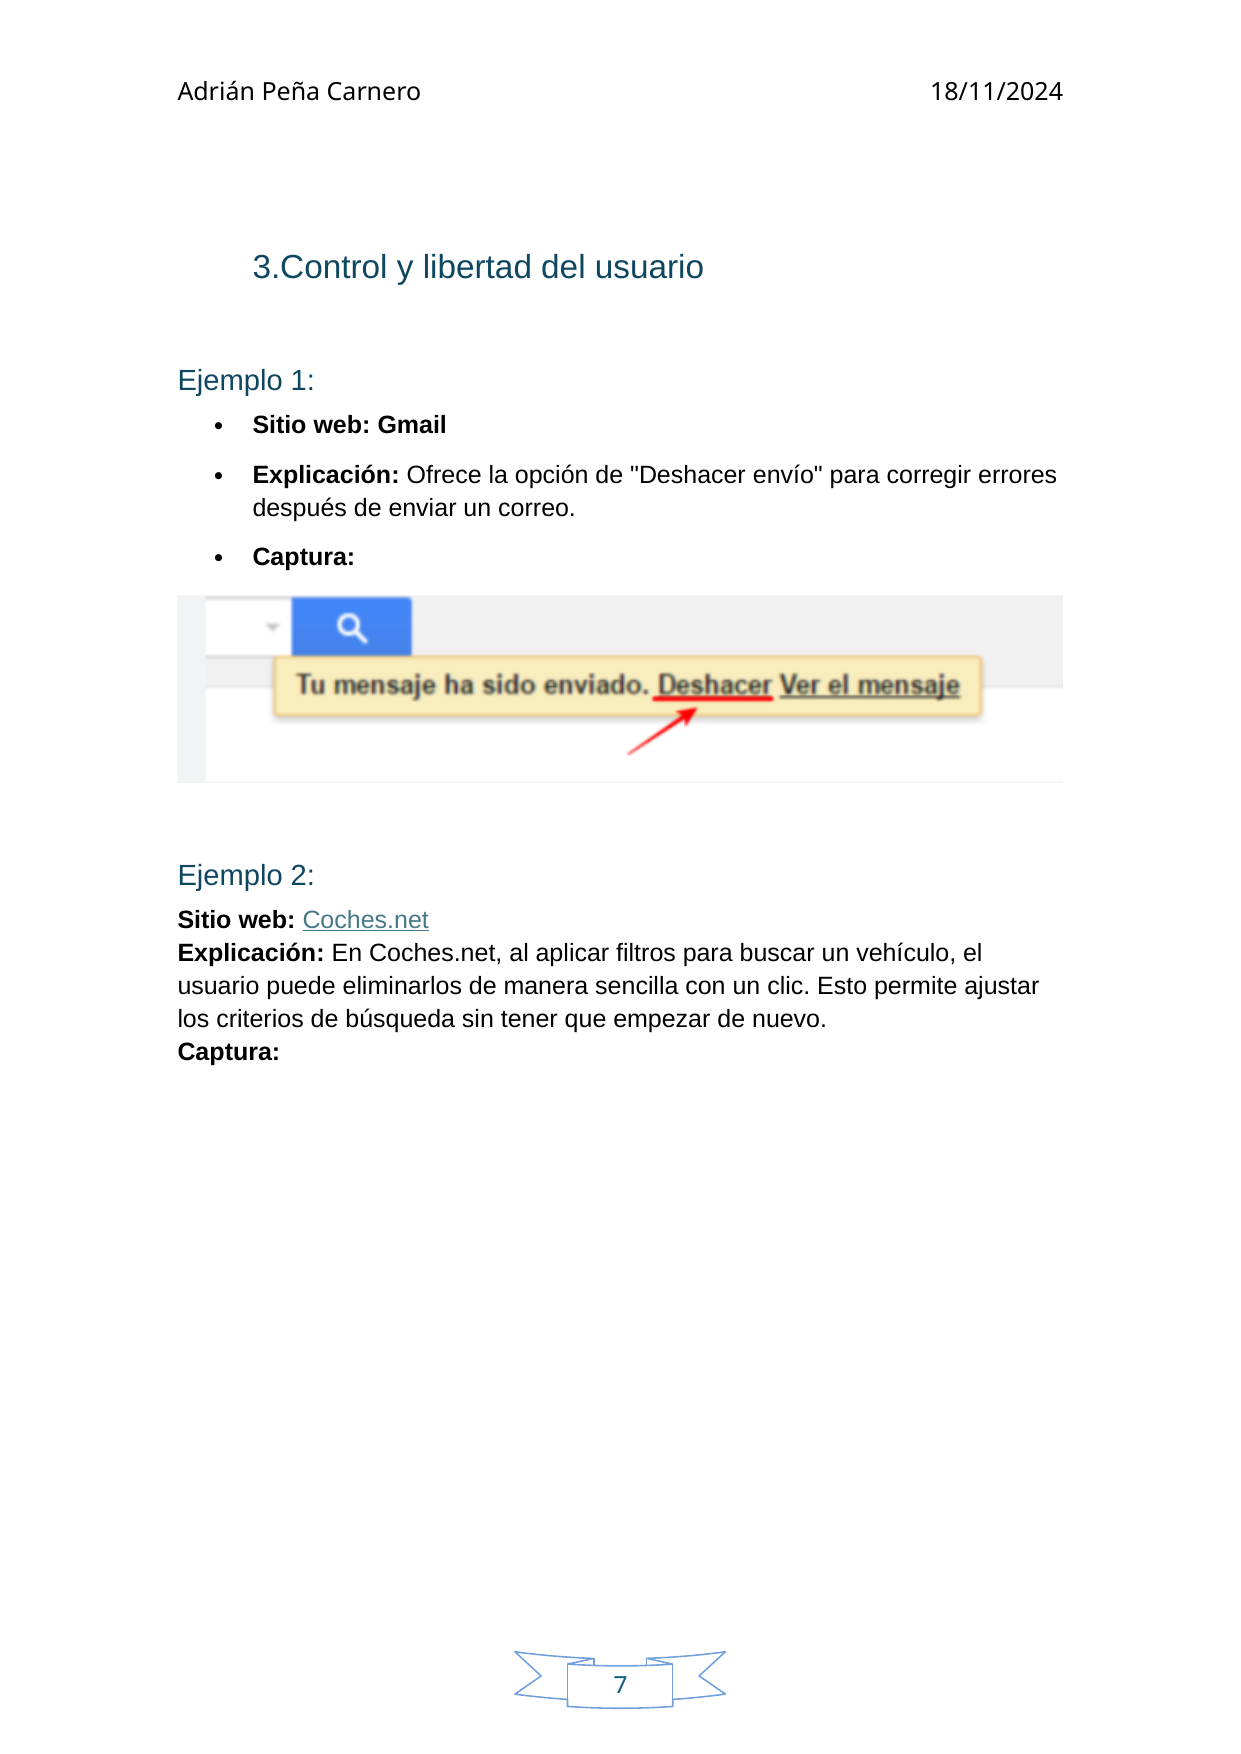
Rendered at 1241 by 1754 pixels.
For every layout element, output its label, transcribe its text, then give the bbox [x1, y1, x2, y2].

list Captura: [215, 542, 1063, 571]
subtitle 3.Control y libertad del usuario [252, 247, 1063, 285]
subtitle Ejemplo 1: [177, 363, 1063, 397]
list Explicación: Ofrece la opción de "Deshacer envío" para corregir errores después de enviar un correo. [215, 459, 1063, 521]
subtitle Ejemplo 2: [177, 858, 1063, 892]
list Sitio web: Gmail [215, 410, 1063, 439]
picture [177, 592, 1063, 783]
text Sitio web: Coches.net Explicación: En Coches.net, al aplicar filtros para buscar un vehículo, el usuario puede eliminarlos de manera sencilla con un clic. Esto permite ajustar los criterios de búsqueda sin tener que empezar de nuevo. Captura: [177, 905, 1063, 1066]
